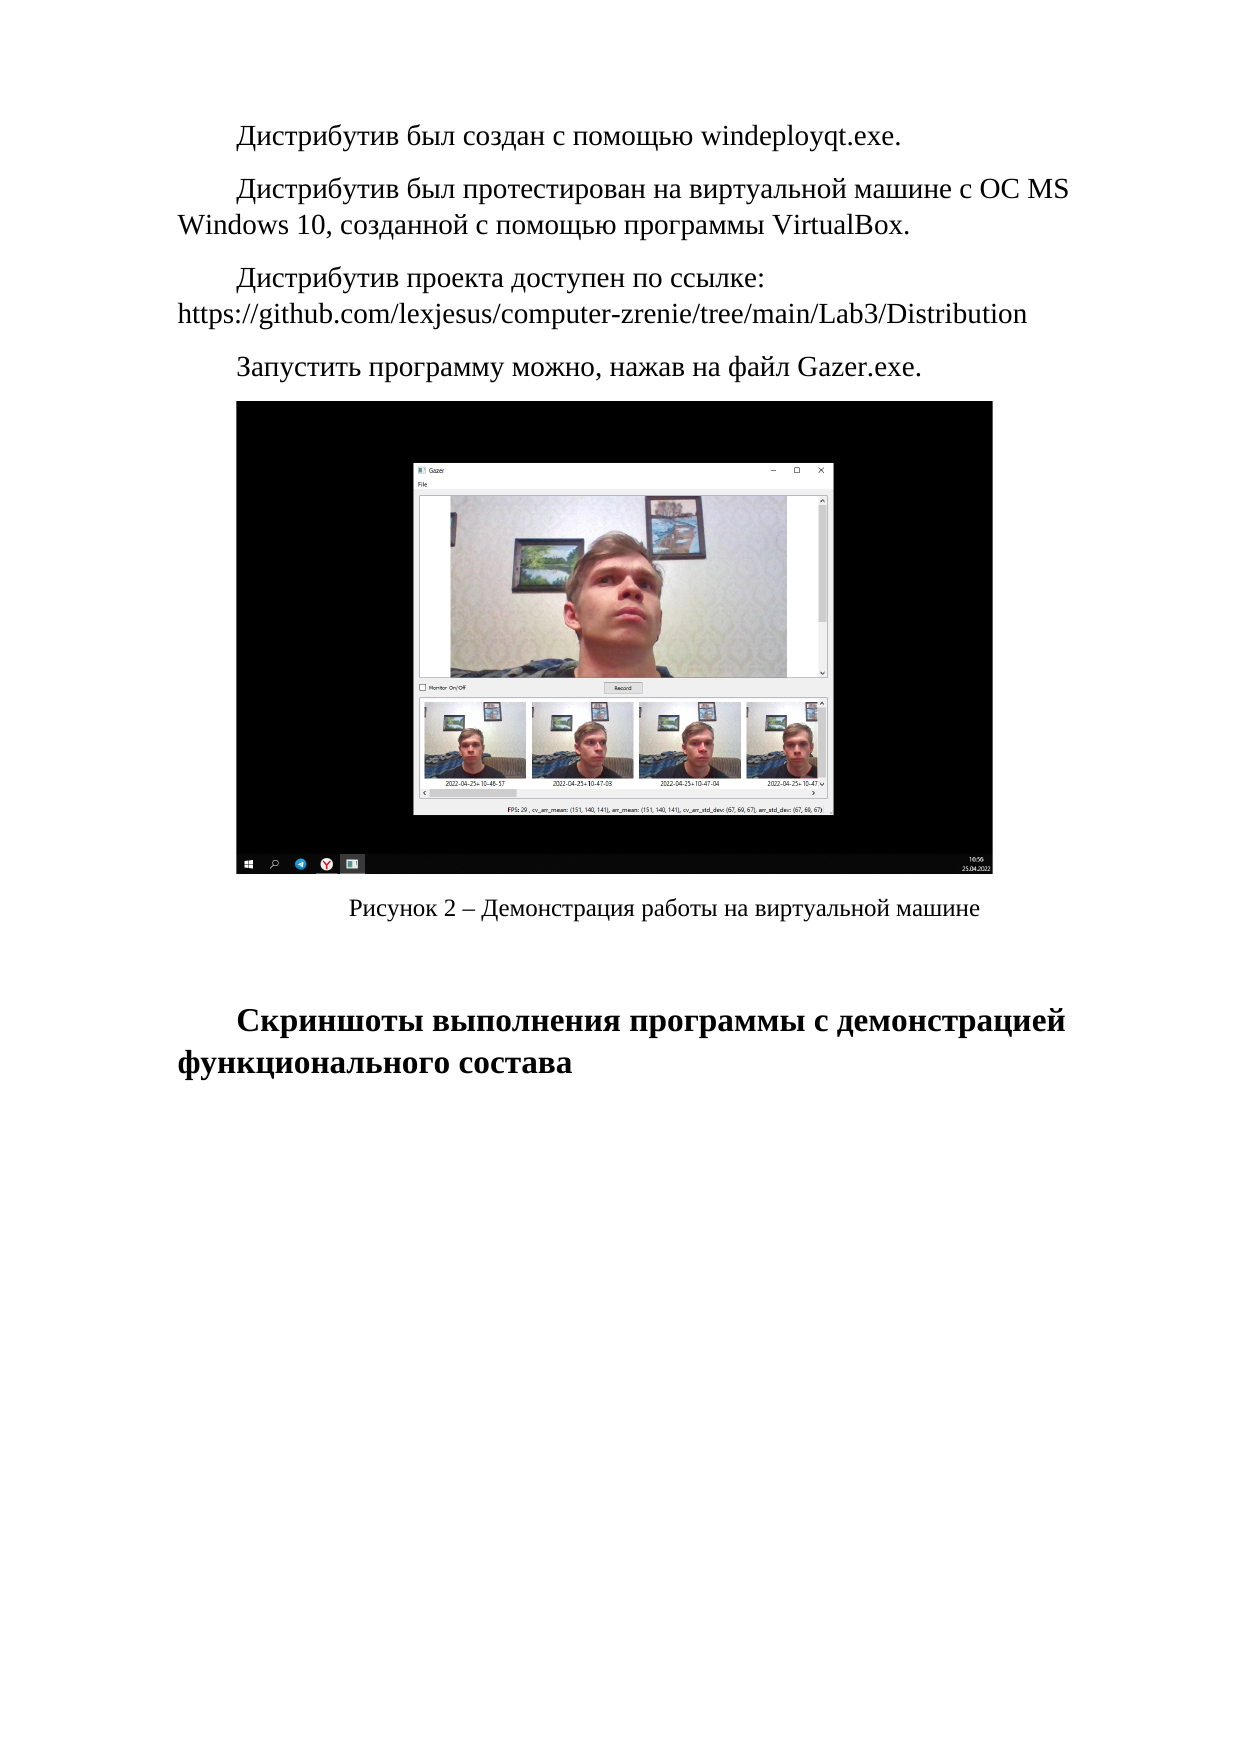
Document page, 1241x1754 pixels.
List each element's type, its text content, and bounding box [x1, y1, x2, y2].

text Скриншоты выполнения программы с демонстрацией функционального состава [177, 1001, 1152, 1080]
text Дистрибутив был протестирован на виртуальной машине с ОС MS Windows 10, созданной с помощью программы VirtualBox. [177, 171, 1152, 241]
text Рисунок 2 – Демонстрация работы на виртуальной машине [177, 893, 1152, 922]
text Запустить программу можно, нажав на файл Gazer.exe. [177, 349, 1152, 382]
text Дистрибутив был создан с помощью windeployqt.exe. [177, 118, 1152, 152]
picture [236, 401, 993, 874]
text Дистрибутив проекта доступен по ссылке: https://github.com/lexjesus/computer-zrenie/tree/main/Lab3/Distribution [177, 260, 1152, 329]
